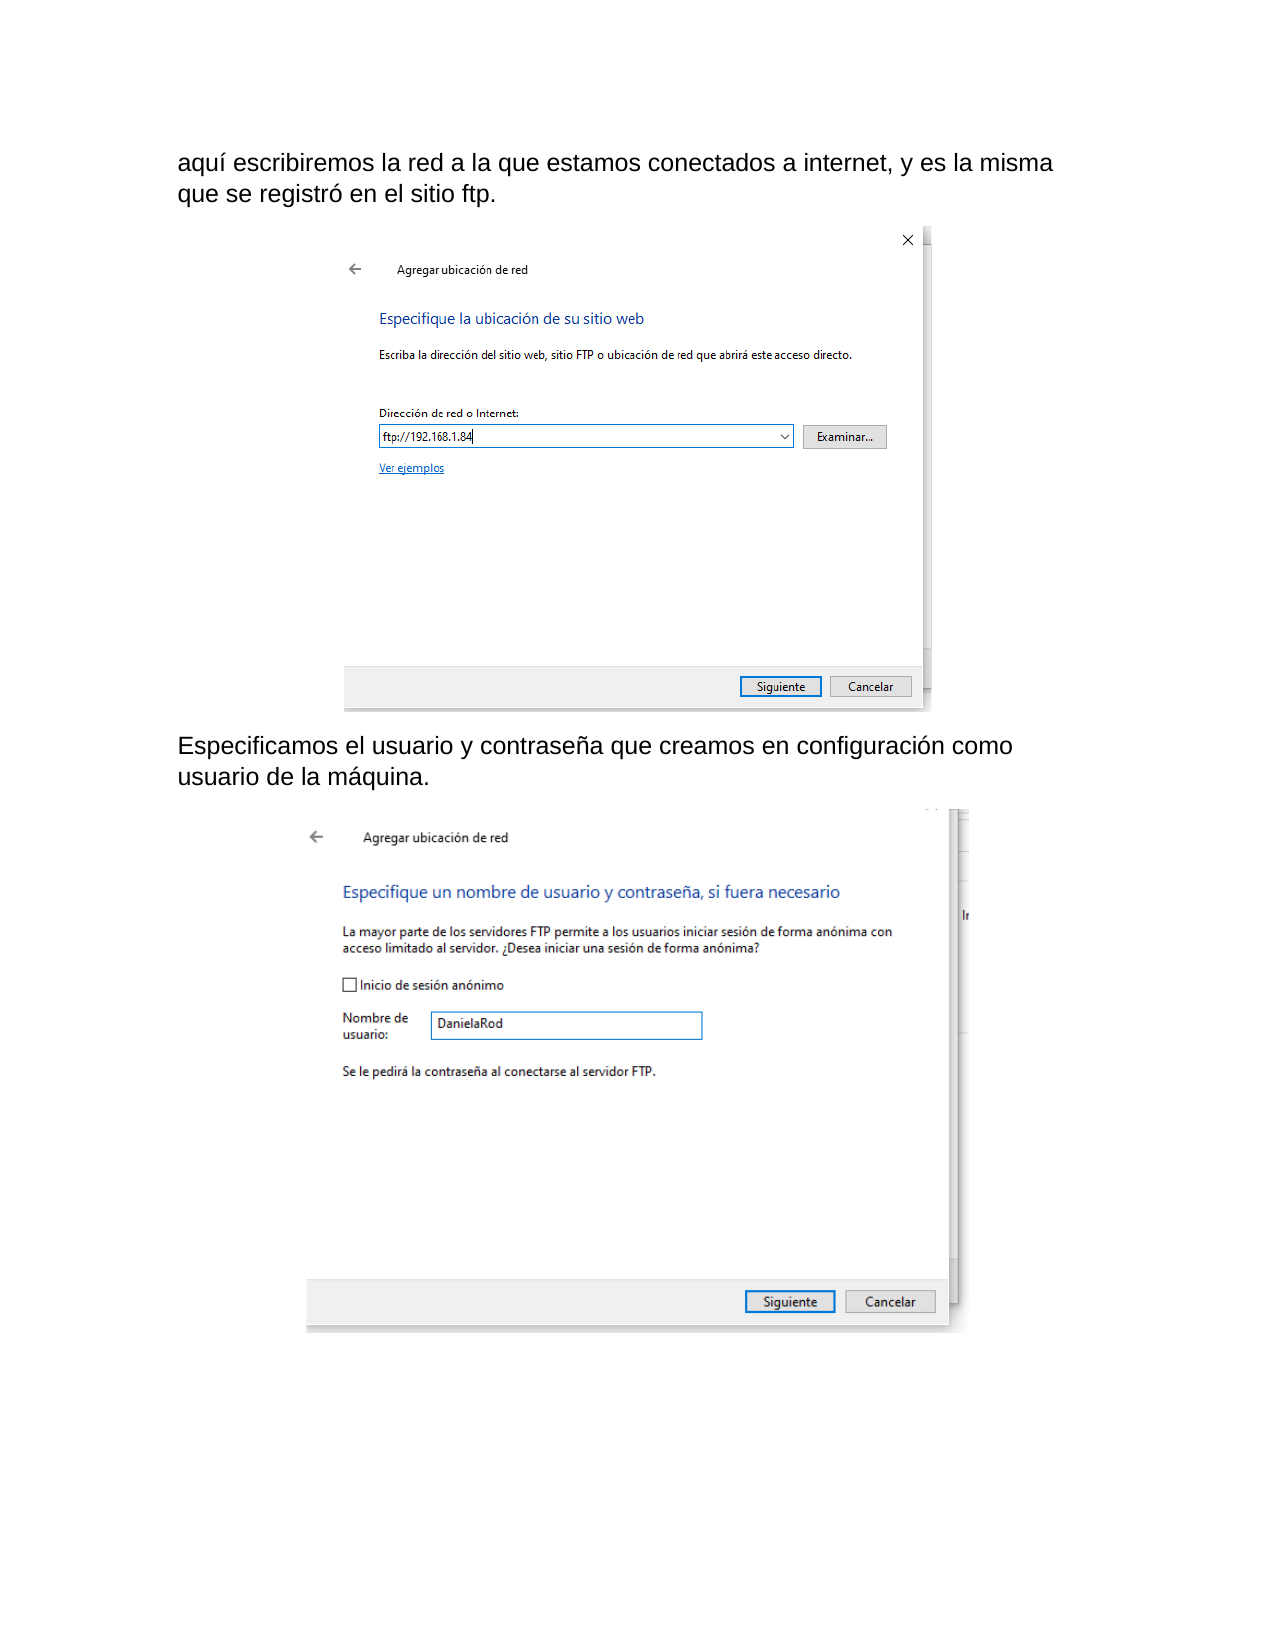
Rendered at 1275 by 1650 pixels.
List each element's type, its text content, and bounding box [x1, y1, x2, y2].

picture [343, 226, 932, 712]
picture [306, 809, 969, 1333]
text Especificamos el usuario y contraseña que creamos en configuración como usuario de la máquina. [177, 731, 1098, 790]
text aquí escribiremos la red a la que estamos conectados a internet, y es la misma que se registró en el sitio ftp. [177, 148, 1098, 207]
